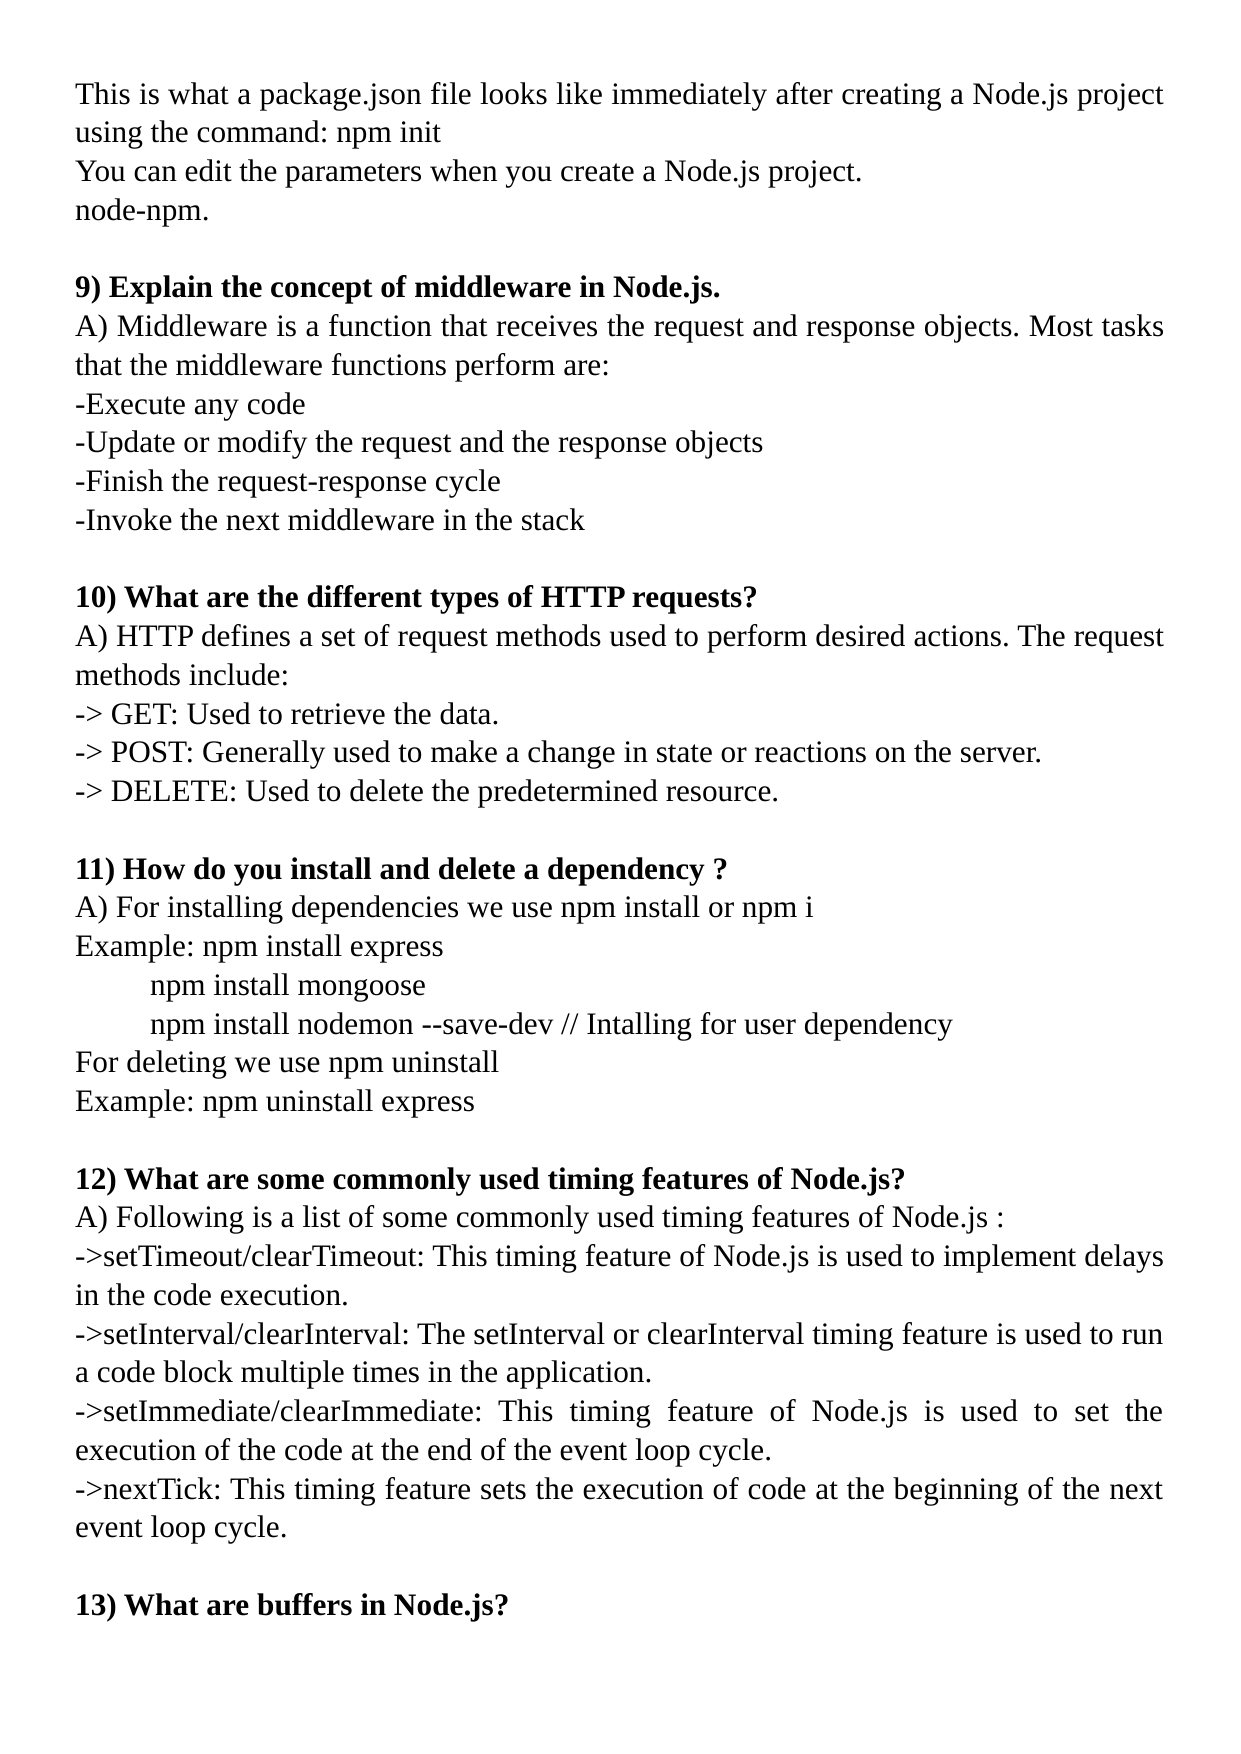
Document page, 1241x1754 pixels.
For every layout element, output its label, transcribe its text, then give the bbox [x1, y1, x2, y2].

text 10) What are the different types of HTTP requests? [75, 579, 1165, 615]
text Example: npm install express [75, 927, 1165, 963]
text ->setImmediate/clearImmediate: This timing feature of Node.js is used to set the execution of the code at the end of the event loop cycle. [75, 1392, 1165, 1467]
text Example: npm uninstall express [75, 1082, 1165, 1118]
text A) For installing dependencies we use npm install or npm i [75, 889, 1165, 925]
text npm install nodemon --save-dev // Intalling for user dependency [75, 1005, 1165, 1041]
text 11) How do you install and delete a dependency ? [75, 850, 1165, 886]
text You can edit the parameters when you create a Node.js project. [75, 152, 1165, 188]
text -> POST: Generally used to make a change in state or reactions on the server. [75, 734, 1165, 770]
text 13) What are buffers in Node.js? [75, 1586, 1165, 1622]
text A) HTTP defines a set of request methods used to perform desired actions. The request methods include: [75, 617, 1165, 692]
text -> GET: Used to retrieve the data. [75, 695, 1165, 731]
text -Execute any code [75, 385, 1165, 421]
text A) Middleware is a function that receives the request and response objects. Most tasks that the middleware functions perform are: [75, 307, 1165, 382]
text ->setTimeout/clearTimeout: This timing feature of Node.js is used to implement delays in the code execution. [75, 1237, 1165, 1312]
text npm install mongoose [75, 966, 1165, 1002]
text For deleting we use npm uninstall [75, 1044, 1165, 1080]
text A) Following is a list of some commonly used timing features of Node.js : [75, 1199, 1165, 1235]
text -Update or modify the request and the response objects [75, 424, 1165, 460]
text node-npm. [75, 191, 1165, 227]
text -Invoke the next middleware in the stack [75, 501, 1165, 537]
text -> DELETE: Used to delete the predetermined resource. [75, 772, 1165, 808]
text 12) What are some commonly used timing features of Node.js? [75, 1160, 1165, 1196]
text -Finish the request-response cycle [75, 462, 1165, 498]
text ->nextTick: This timing feature sets the execution of code at the beginning of the next event loop cycle. [75, 1470, 1165, 1545]
text ->setInterval/clearInterval: The setInterval or clearInterval timing feature is used to run a code block multiple times in the application. [75, 1315, 1165, 1390]
text 9) Explain the concept of middleware in Node.js. [75, 269, 1165, 305]
text This is what a package.json file looks like immediately after creating a Node.js project using the command: npm init [75, 75, 1165, 150]
